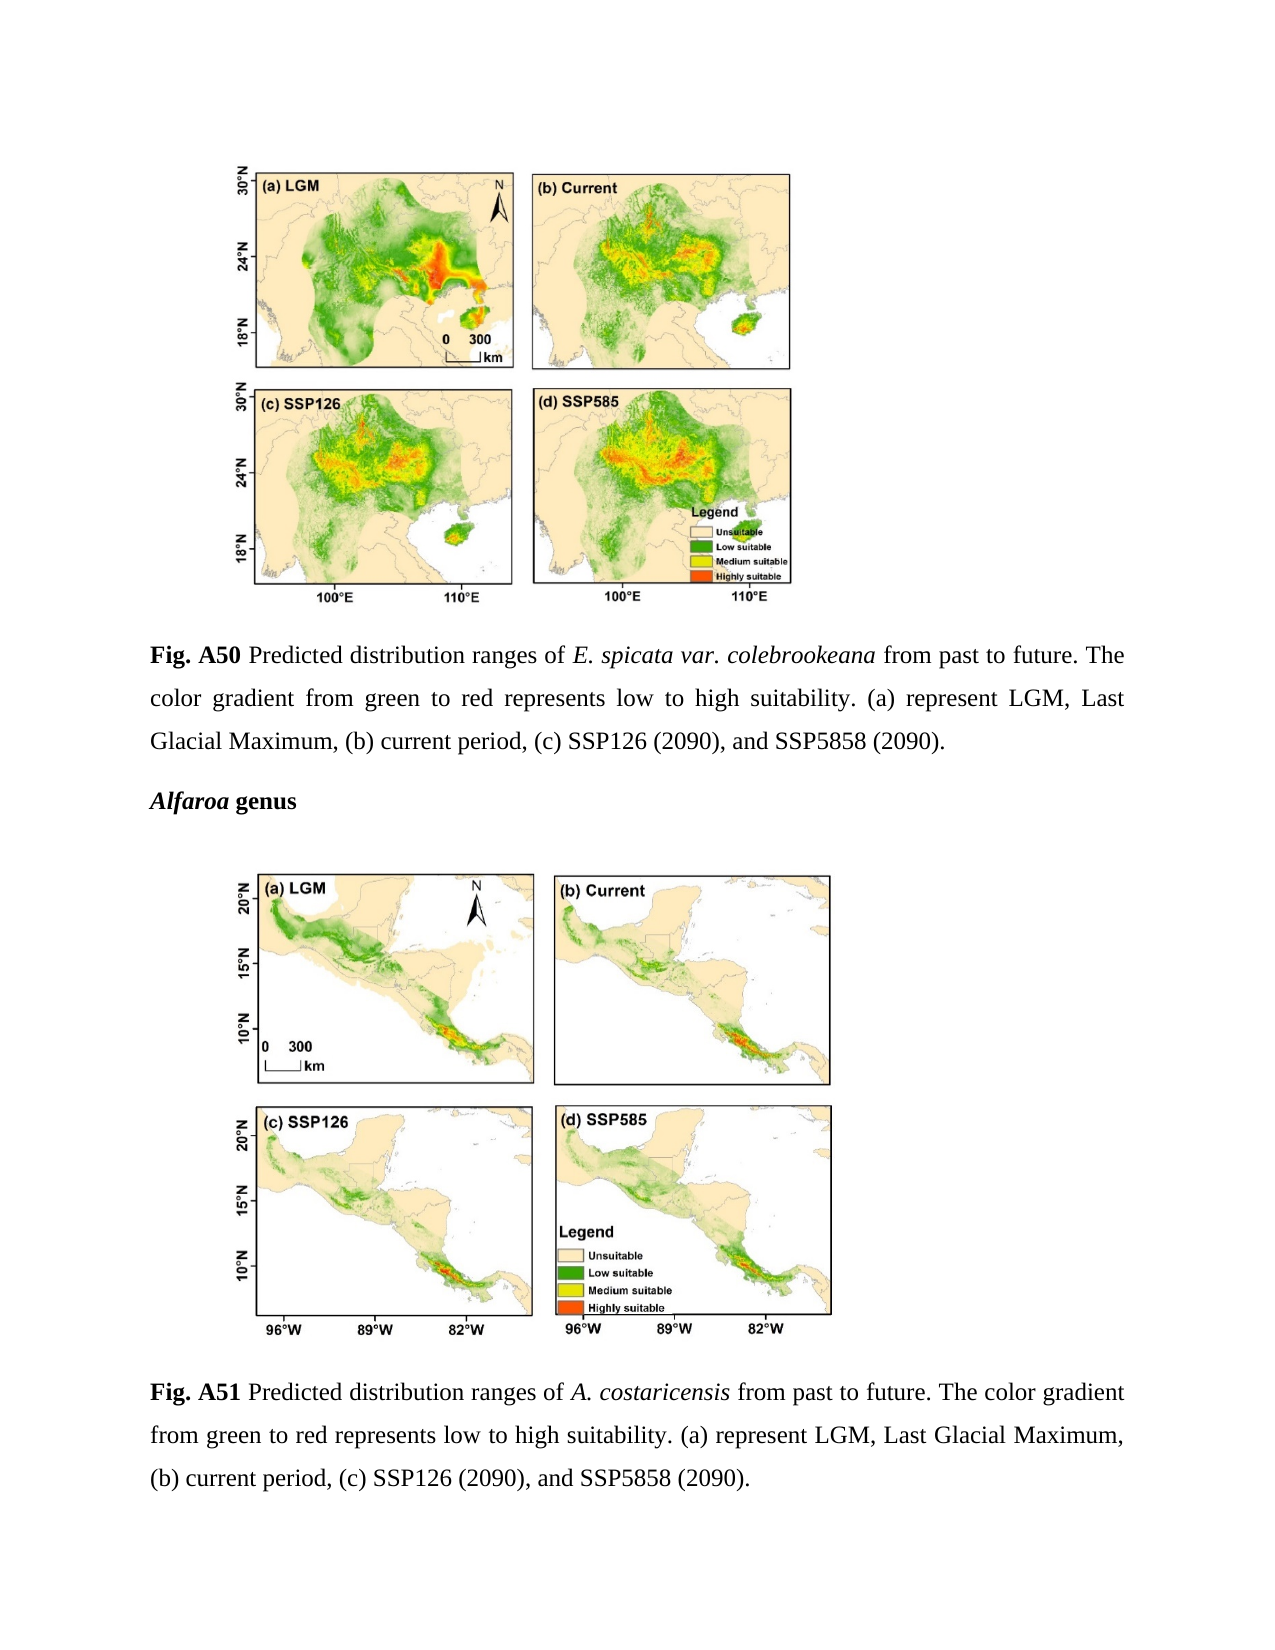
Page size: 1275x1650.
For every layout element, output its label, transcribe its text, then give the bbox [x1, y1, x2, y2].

text Alfaroa genus [150, 786, 1125, 815]
picture [225, 150, 805, 611]
text Fig. A50 Predicted distribution ranges of E. spicata var. colebrookeana from past to future. The color gradient from green to red represents low to high suitability. (a) represent LGM, Last Glacial Maximum, (b) current period, (c) SSP126 (2090), and SSP5858 (2090). [150, 640, 1125, 755]
picture [225, 858, 842, 1348]
text Fig. A51 Predicted distribution ranges of A. costaricensis from past to future. The color gradient from green to red represents low to high suitability. (a) represent LGM, Last Glacial Maximum, (b) current period, (c) SSP126 (2090), and SSP5858 (2090). [150, 1377, 1125, 1492]
